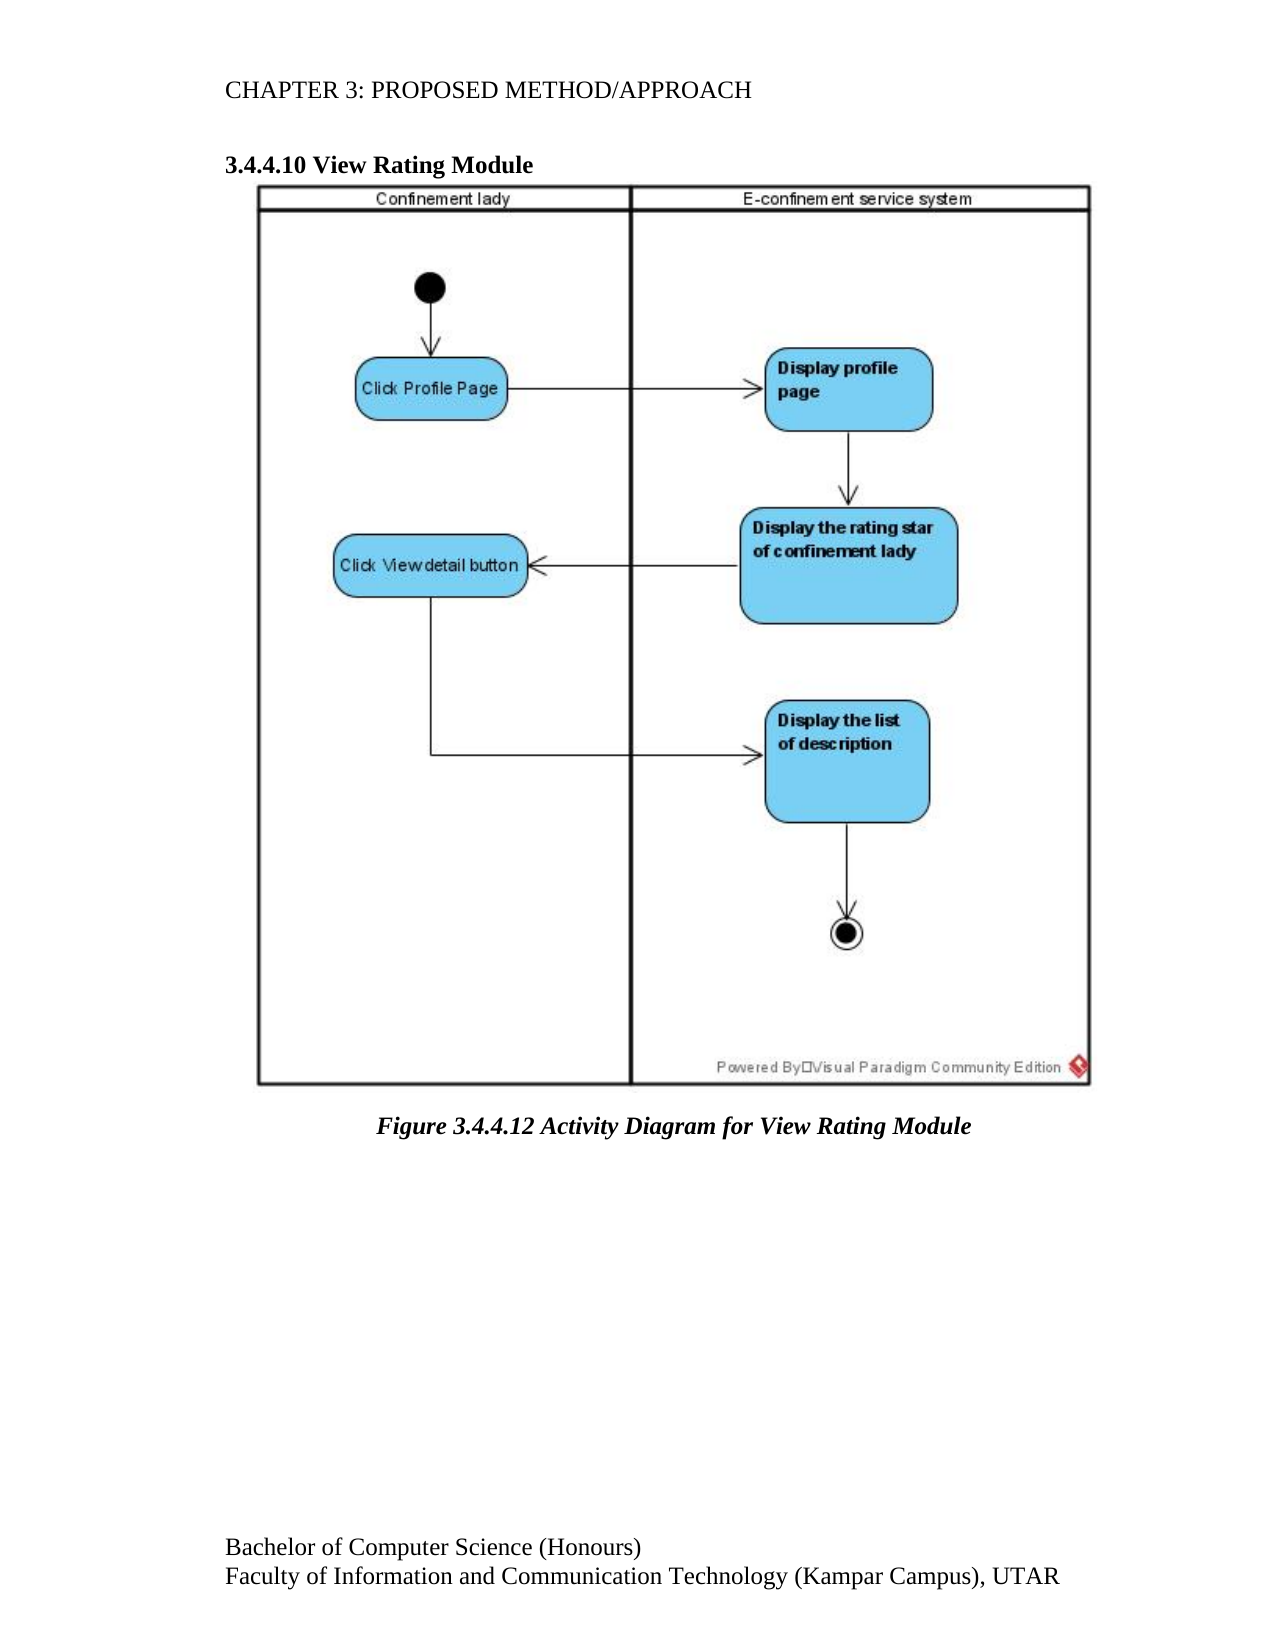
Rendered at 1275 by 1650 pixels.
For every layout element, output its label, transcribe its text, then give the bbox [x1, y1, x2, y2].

subtitle 3.4.4.10 View Rating Module [225, 150, 1125, 179]
text Figure 3.4.4.12 Activity Diagram for View Rating Module [225, 1111, 1125, 1140]
picture [252, 181, 1098, 1093]
